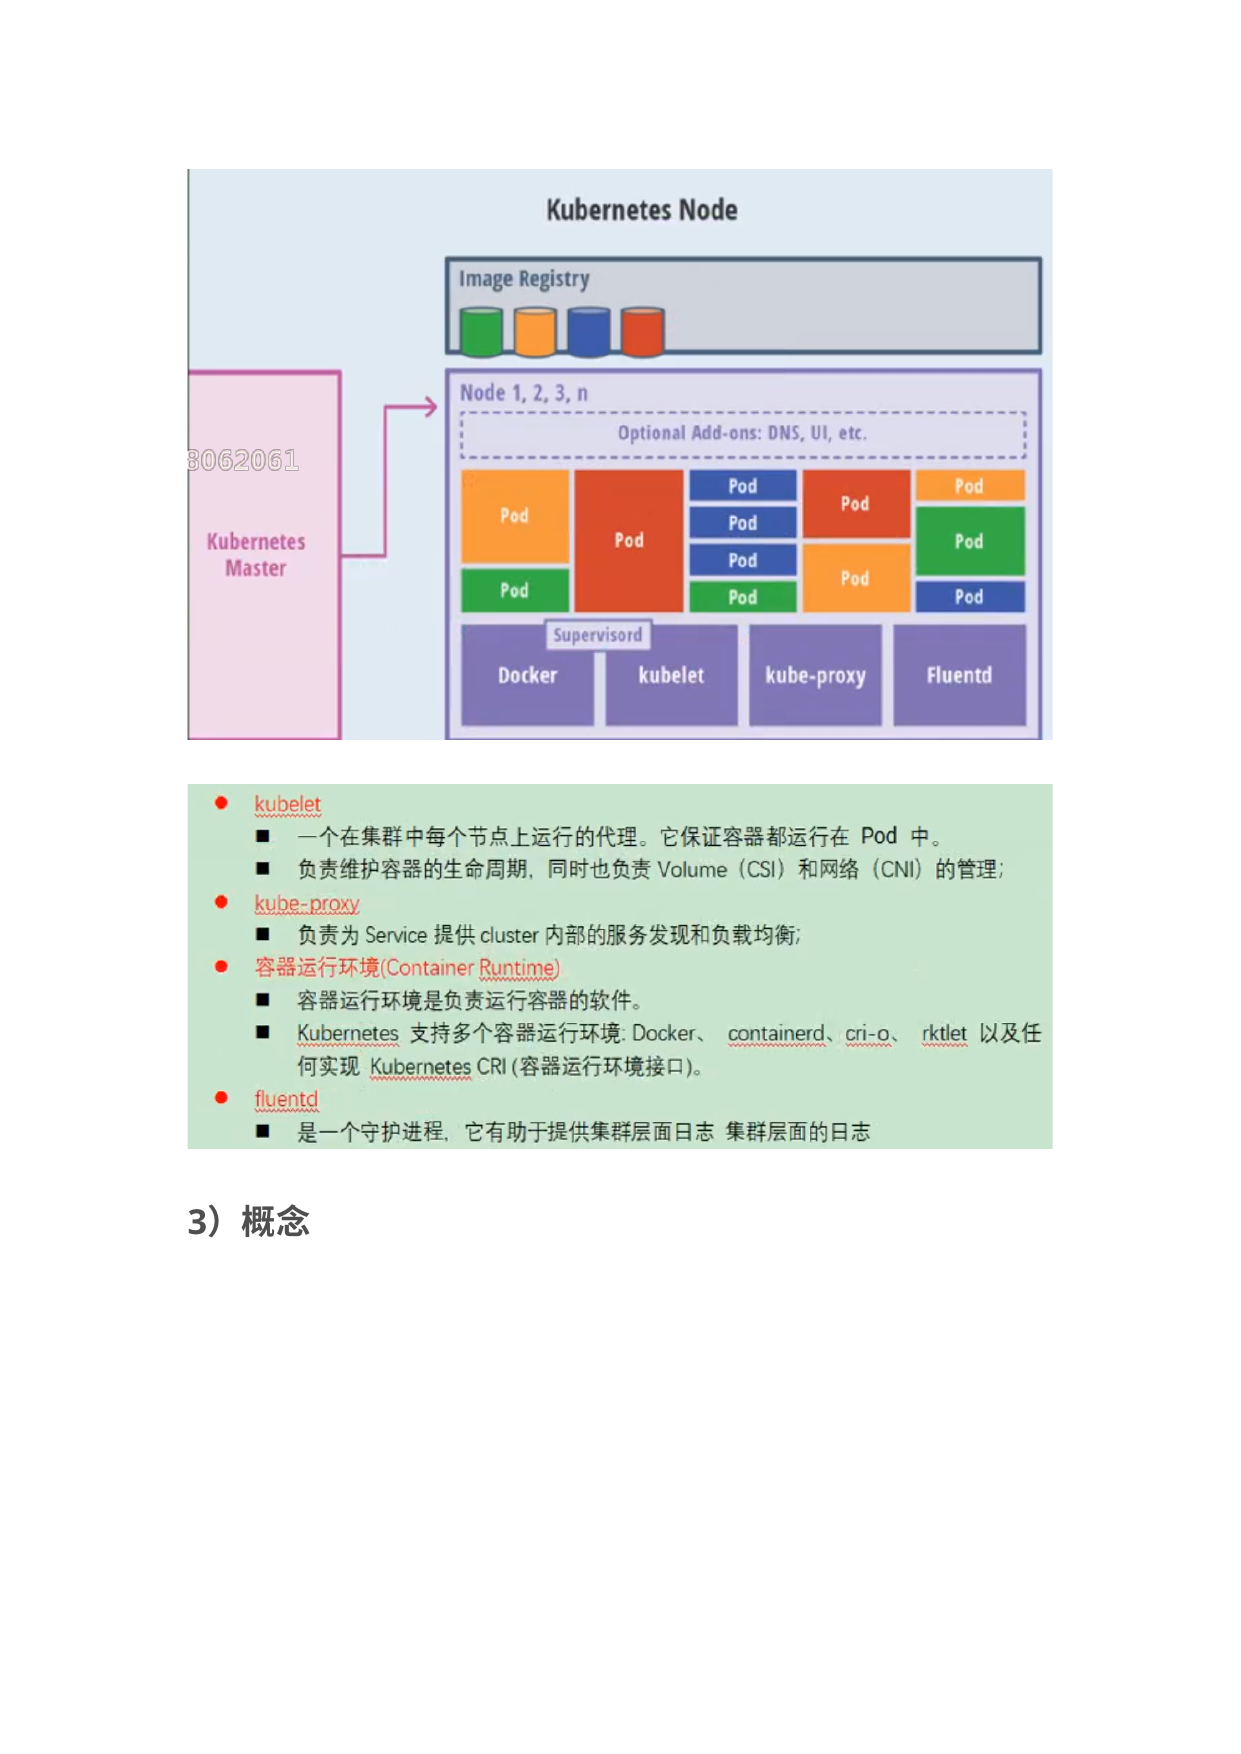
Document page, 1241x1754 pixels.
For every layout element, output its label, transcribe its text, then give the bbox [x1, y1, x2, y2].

text 3）概念 [187, 1187, 1053, 1252]
picture [187, 169, 1053, 740]
picture [187, 784, 1053, 1149]
